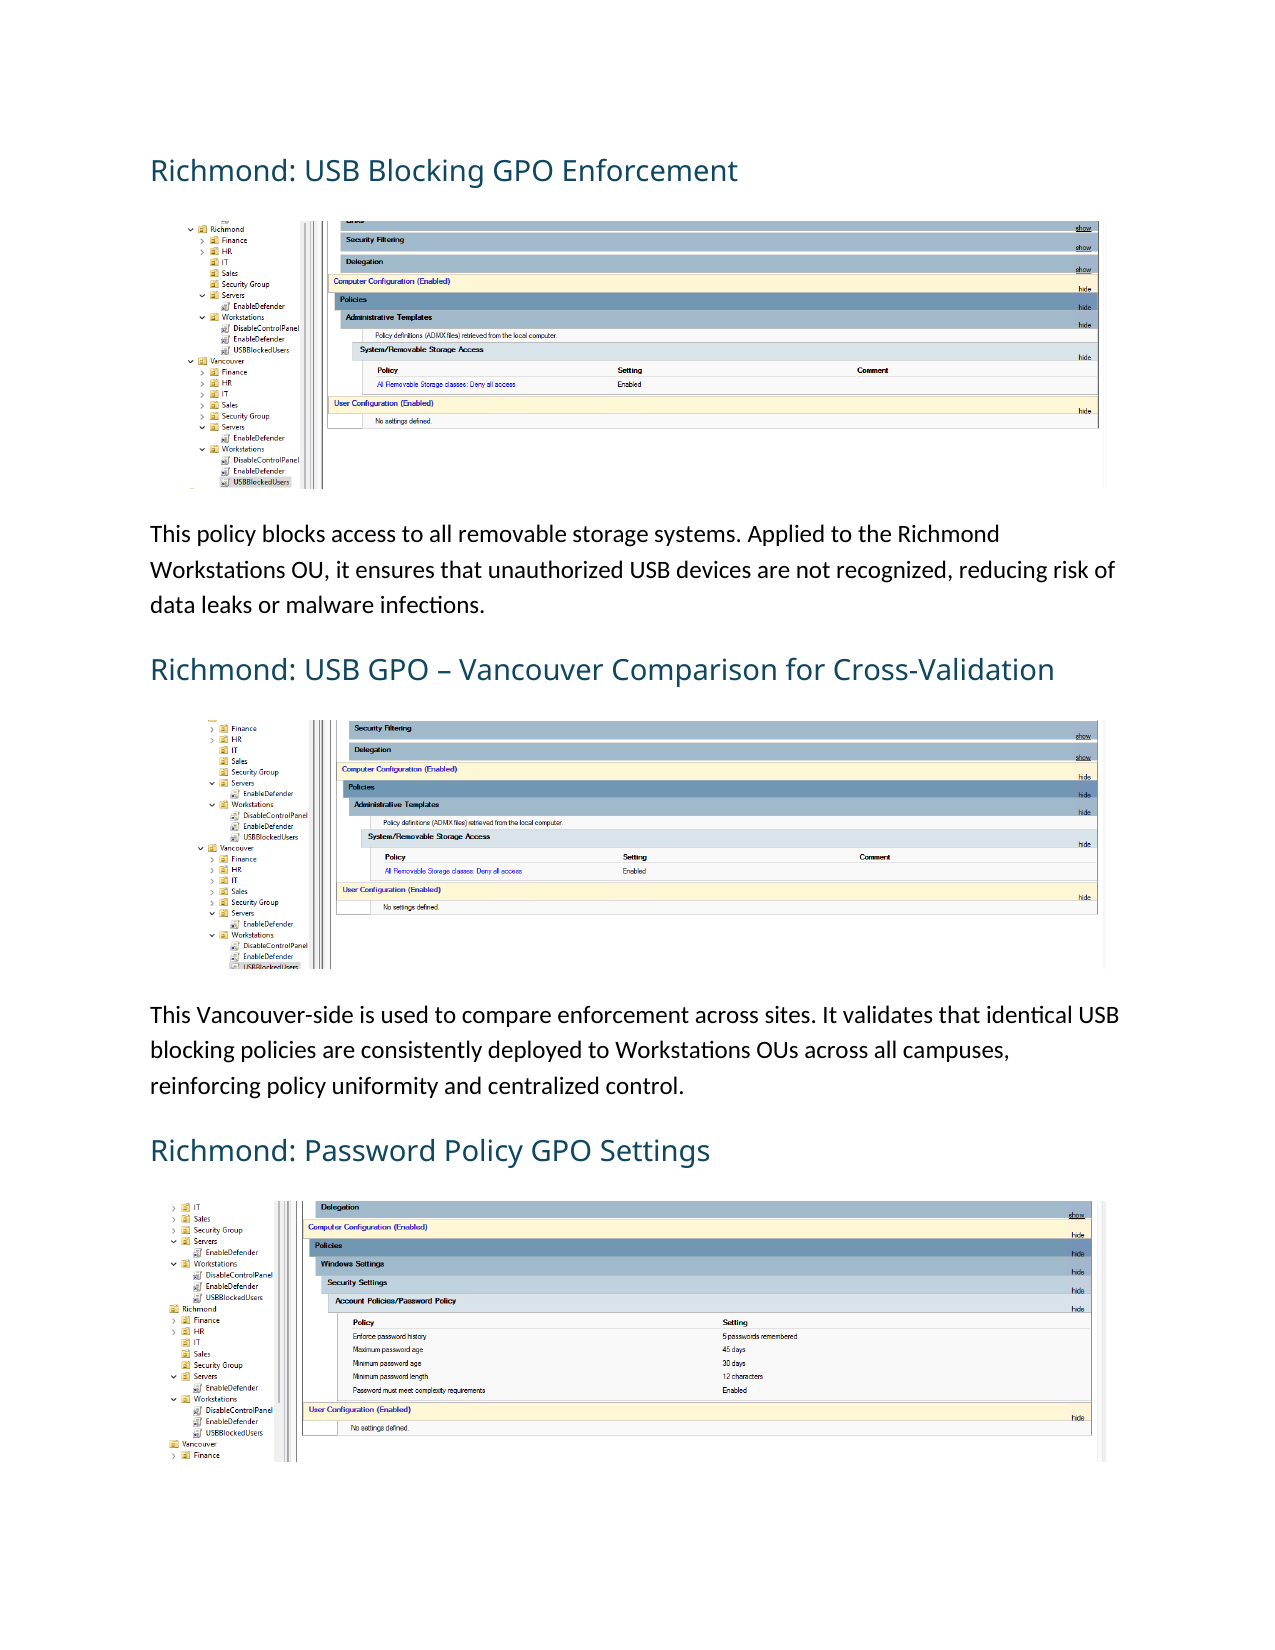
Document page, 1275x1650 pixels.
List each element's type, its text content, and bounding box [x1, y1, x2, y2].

text This Vancouver-side is used to compare enforcement across sites. It validates that identical USB blocking policies are consistently deployed to Workstations OUs across all campuses, reinforcing policy uniformity and centralized control. [150, 999, 1125, 1100]
subtitle Richmond: USB GPO – Vancouver Comparison for Cross-Validation [150, 649, 1125, 689]
subtitle Richmond: Password Policy GPO Settings [150, 1130, 1125, 1170]
subtitle Richmond: USB Blocking GPO Enforcement [150, 150, 1125, 190]
text This policy blocks access to all removable storage systems. Applied to the Richmond Workstations OU, it ensures that unauthorized USB devices are not recognized, reducing risk of data leaks or malware infections. [150, 518, 1125, 620]
